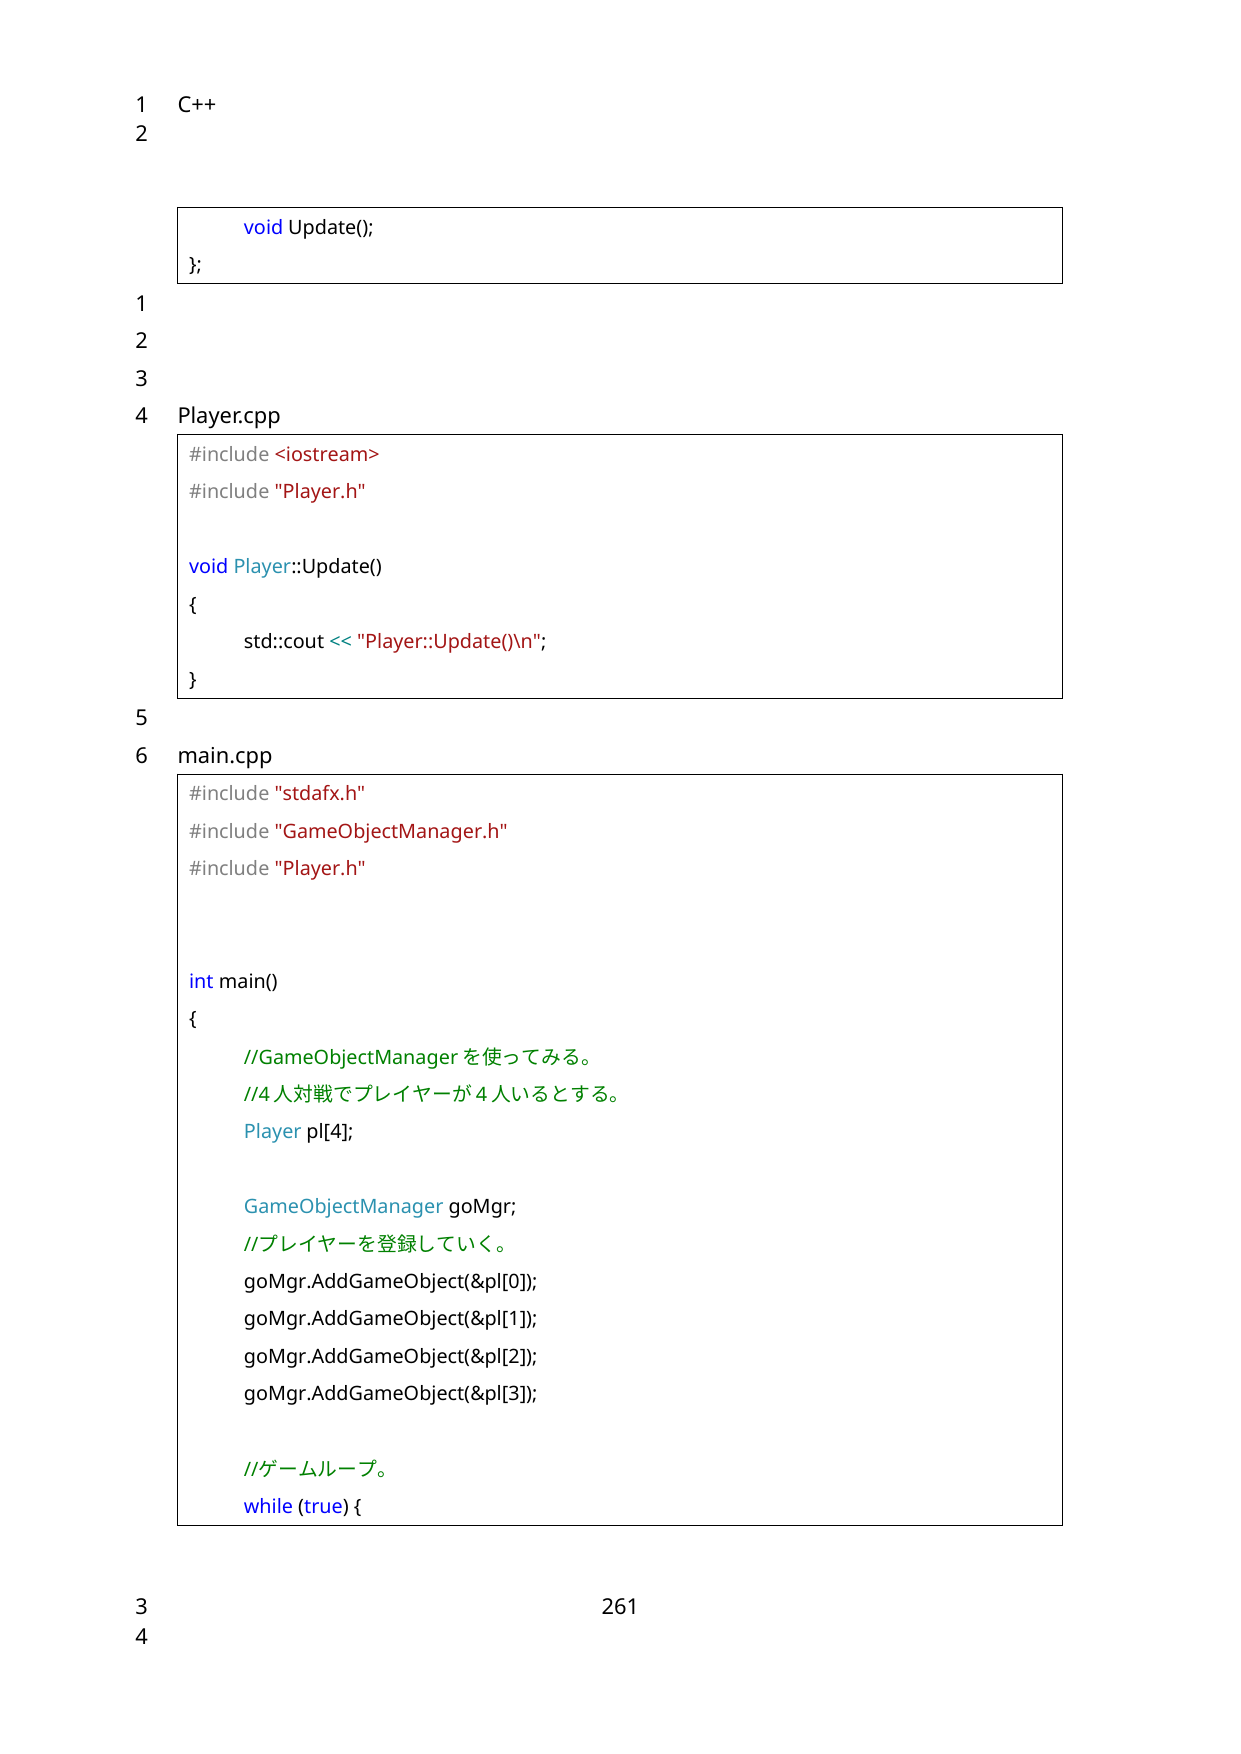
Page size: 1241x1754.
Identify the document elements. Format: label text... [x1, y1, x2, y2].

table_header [178, 208, 1062, 283]
text Player.cpp [177, 396, 1063, 434]
table_header #include <iostream> #include "Player.h" void Player::Update() { std::cout << "Player::Update()\n"; } [178, 435, 1062, 697]
text main.cpp [177, 736, 1063, 773]
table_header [178, 775, 1062, 1524]
